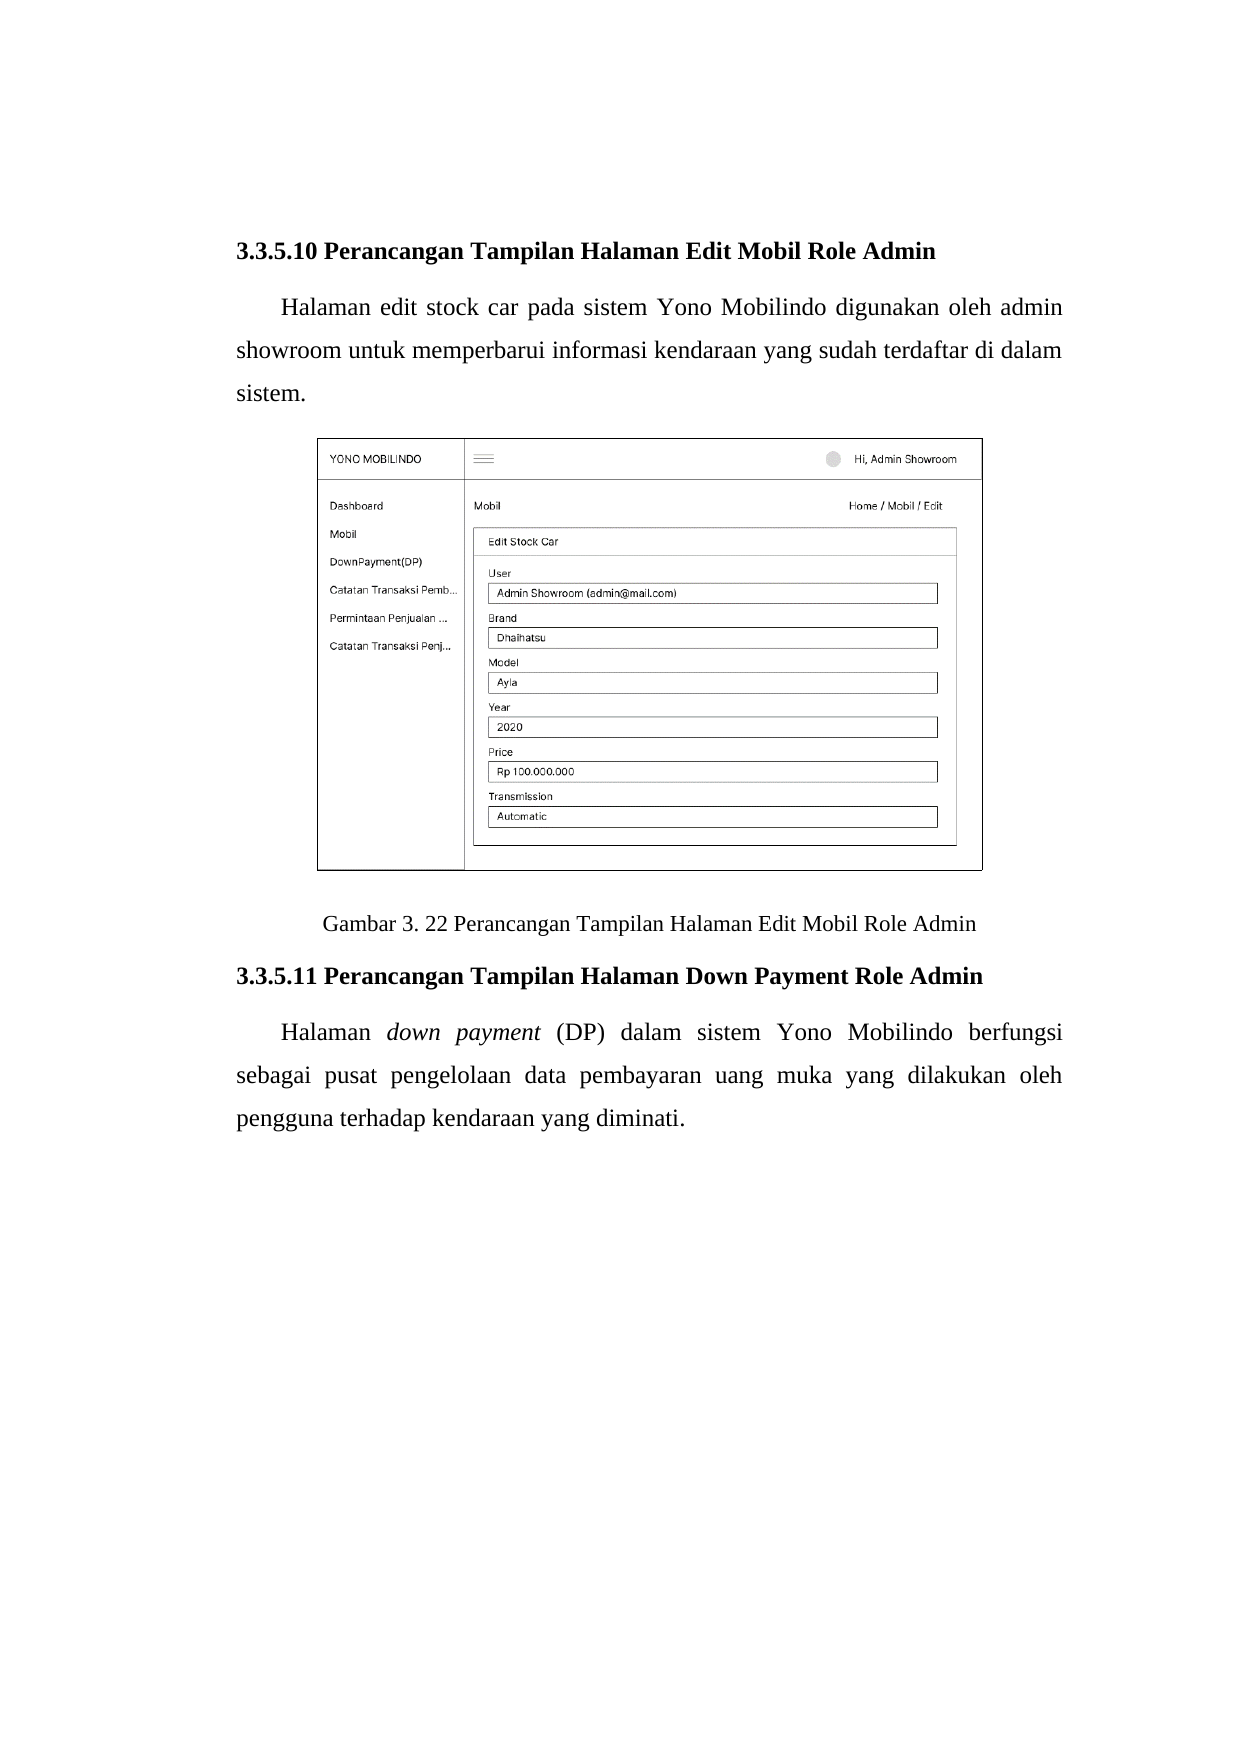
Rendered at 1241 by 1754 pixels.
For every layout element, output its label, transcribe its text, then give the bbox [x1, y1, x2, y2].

subtitle 3.3.5.11 Perancangan Tampilan Halaman Down Payment Role Admin [236, 961, 1063, 990]
text Halaman down payment (DP) dalam sistem Yono Mobilindo berfungsi sebagai pusat pengelolaan data pembayaran uang muka yang dilakukan oleh pengguna terhadap kendaraan yang diminati. [236, 1017, 1063, 1132]
text Halaman edit stock car pada sistem Yono Mobilindo digunakan oleh admin showroom untuk memperbarui informasi kendaraan yang sudah terdaftar di dalam sistem. [236, 292, 1063, 407]
subtitle 3.3.5.10 Perancangan Tampilan Halaman Edit Mobil Role Admin [236, 236, 1063, 265]
text Gambar 3. 22 Perancangan Tampilan Halaman Edit Mobil Role Admin [236, 909, 1063, 936]
picture [318, 439, 982, 870]
